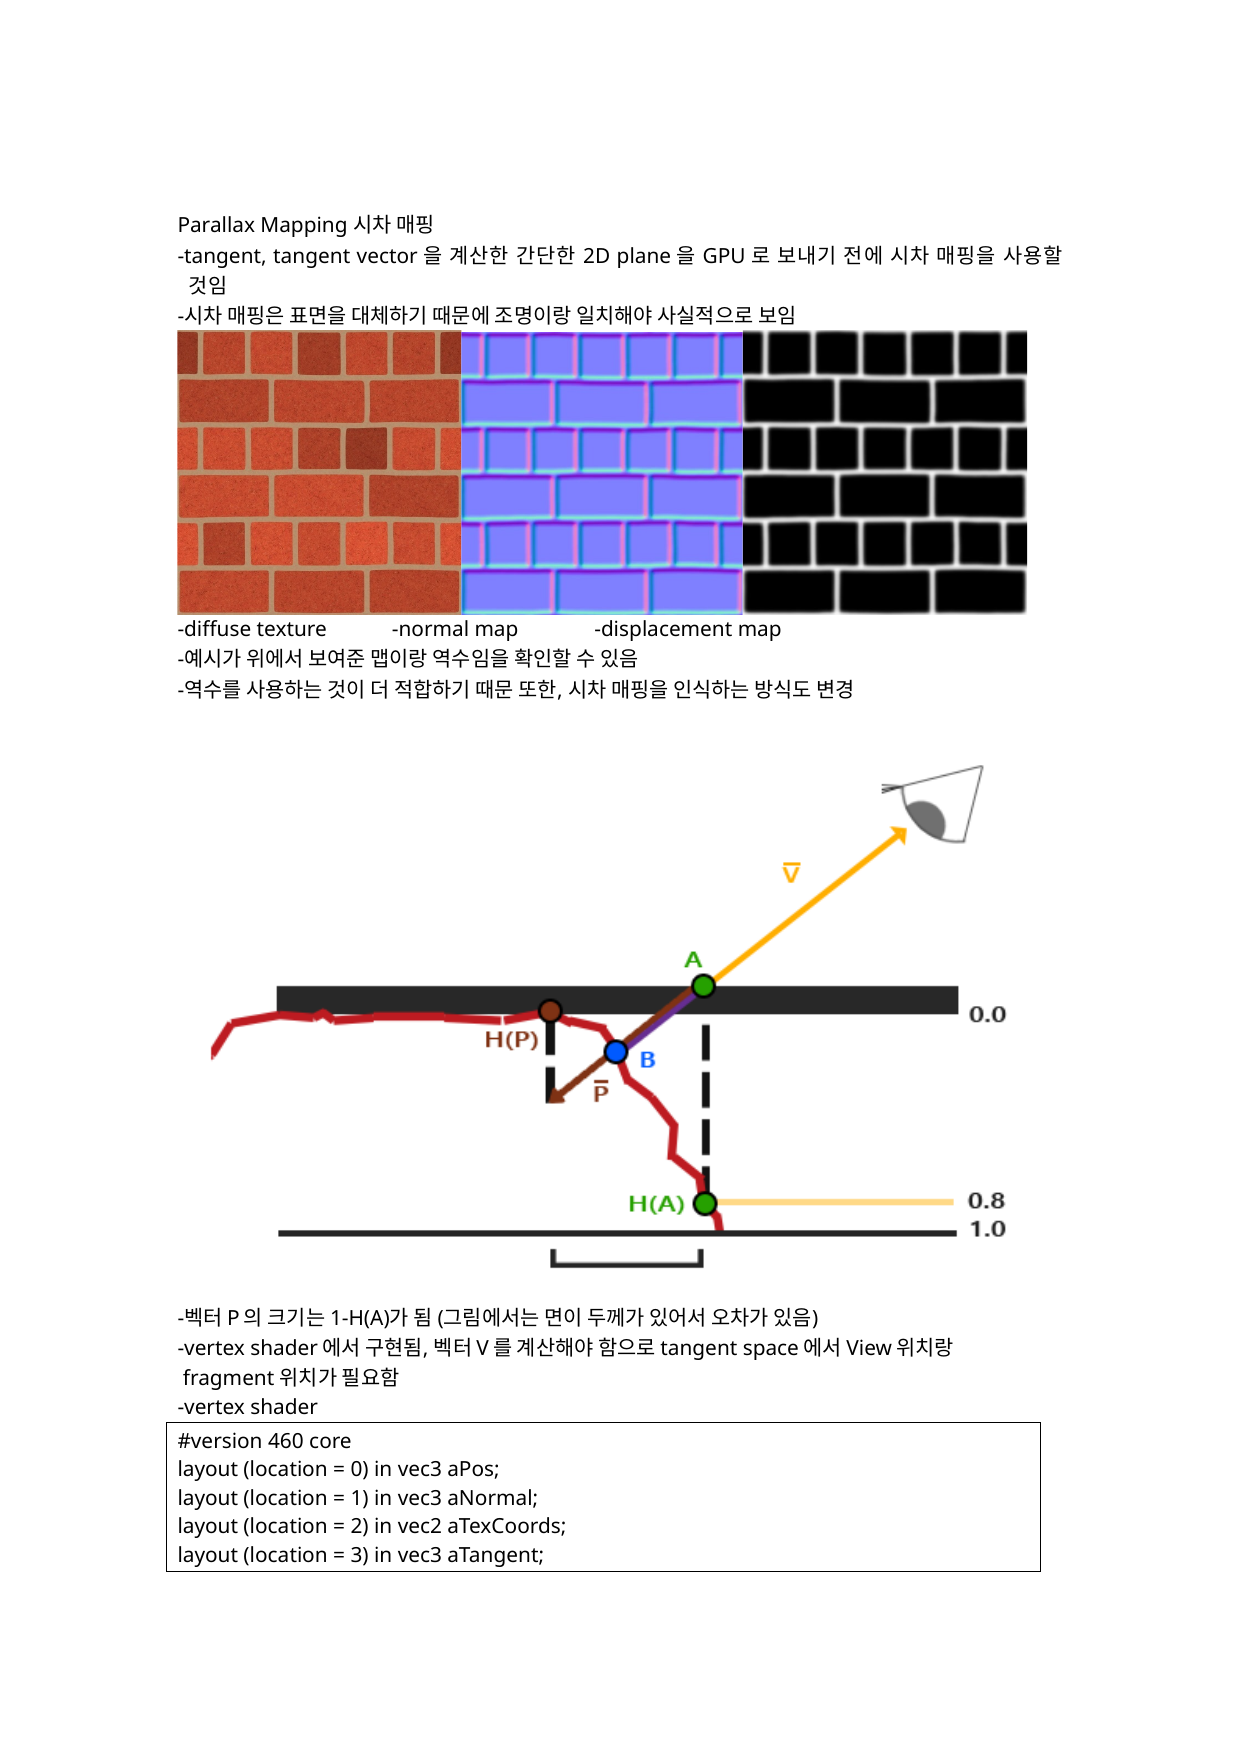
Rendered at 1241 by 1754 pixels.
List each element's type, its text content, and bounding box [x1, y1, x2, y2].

text -vertex shader에서 구현됨, 벡터V를 계산해야 함으로 tangent space에서 View위치랑 [177, 1331, 1063, 1361]
picture [177, 330, 1028, 615]
text -시차 매핑은 표면을 대체하기 때문에 조명이랑 일치해야 사실적으로 보임 [177, 299, 1063, 330]
text -vertex shader [169, 1392, 1071, 1422]
text -예시가 위에서 보여준 맵이랑 역수임을 확인할 수 있음 [177, 643, 1063, 673]
text -역수를 사용하는 것이 더 적합하기 때문 또한, 시차 매핑을 인식하는 방식도 변경 [177, 673, 1063, 703]
text fragment 위치가 필요함 [177, 1361, 1063, 1392]
text Parallax Mapping 시차 매핑 [169, 207, 1071, 239]
picture [177, 703, 1029, 1301]
text -diffuse texture -normal map -displacement map [177, 614, 1063, 643]
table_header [167, 1423, 1040, 1571]
text -tangent, tangent vector을 계산한 간단한 2D plane을 GPU로 보내기 전에 시차 매핑을 사용할 것임 [177, 239, 1063, 299]
